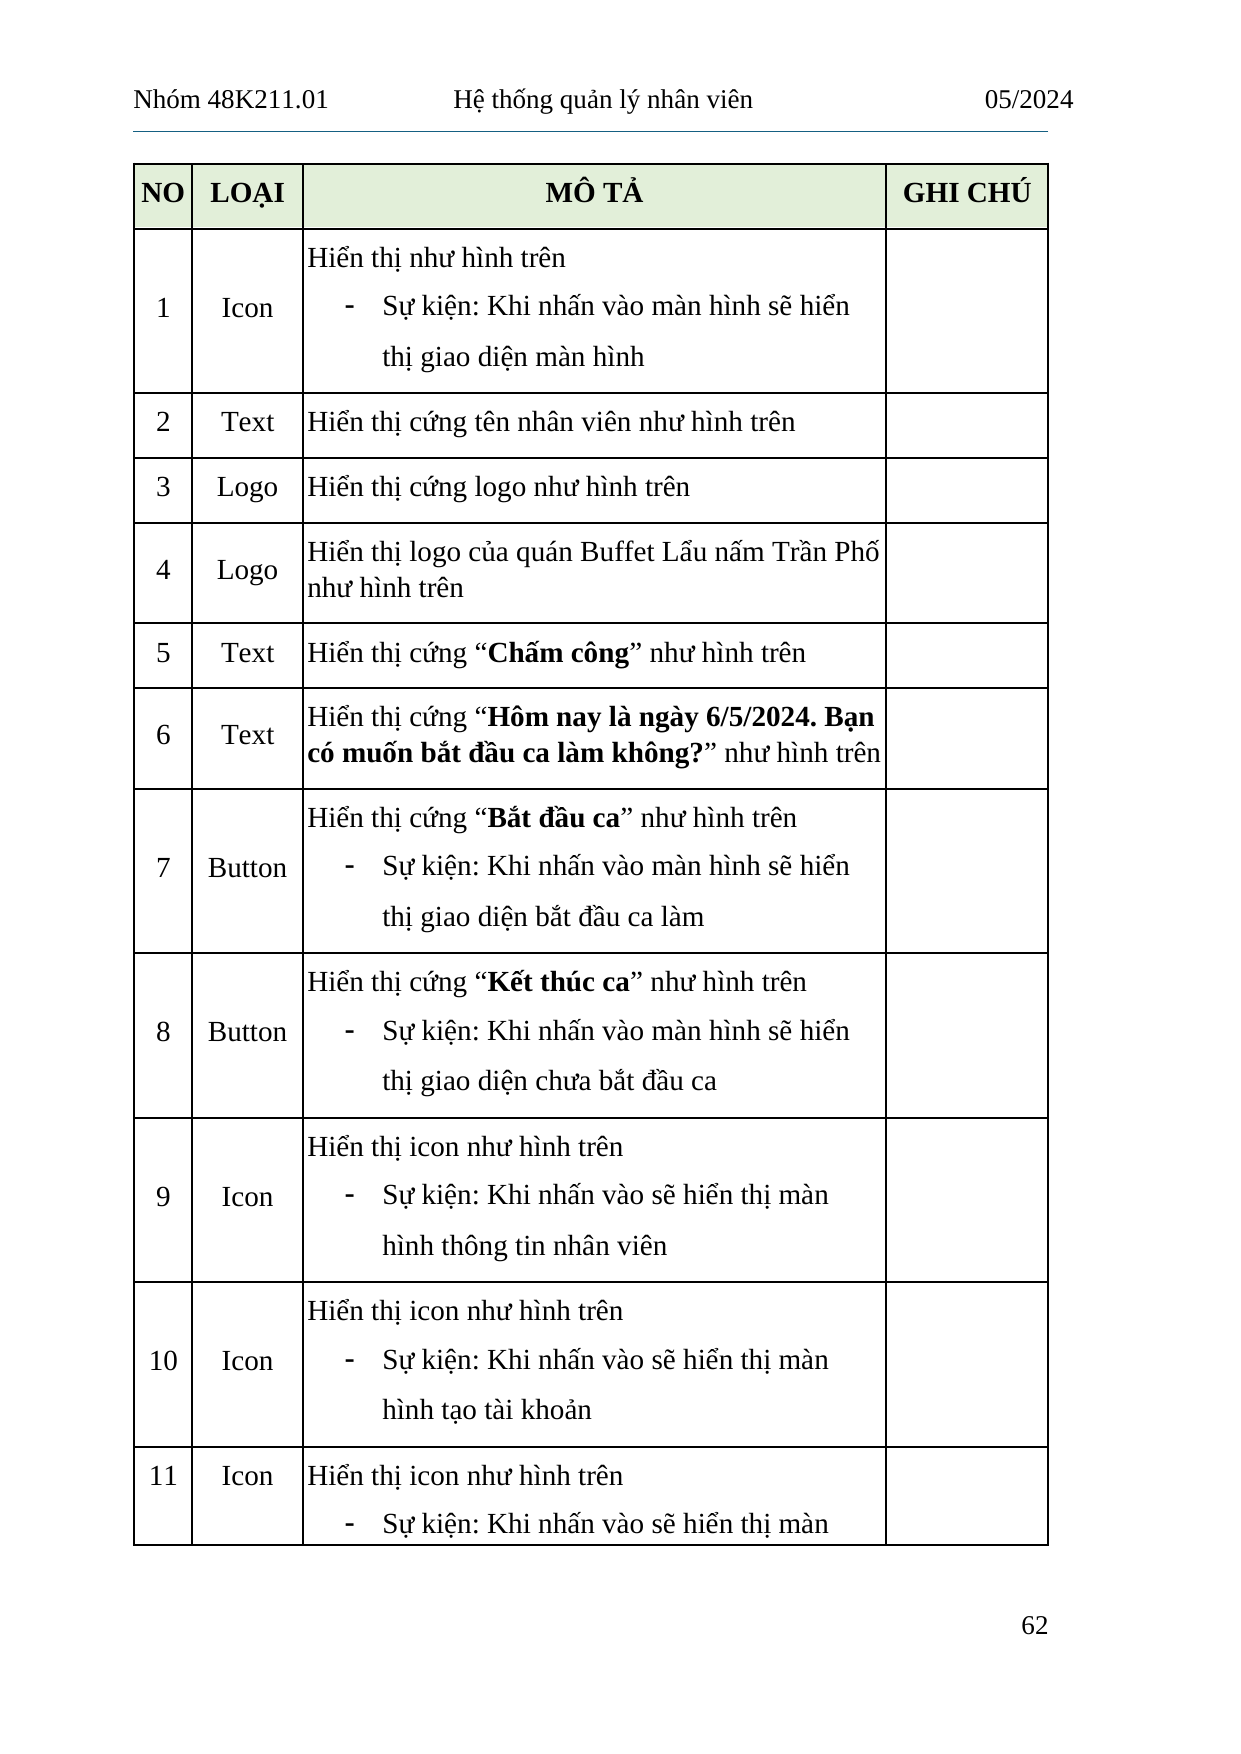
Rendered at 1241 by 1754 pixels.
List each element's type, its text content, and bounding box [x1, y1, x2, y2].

table_cell [887, 954, 1047, 1117]
table_cell Icon [193, 1283, 302, 1446]
table_cell Hiển thị logo của quán Buffet Lẩu nấm Trần Phố như hình trên [304, 524, 885, 622]
table_cell [887, 624, 1047, 687]
table_cell Button [193, 790, 302, 952]
table_cell Icon [193, 1448, 302, 1544]
table_cell 11 [135, 1448, 191, 1544]
table_cell [887, 524, 1047, 622]
table_cell Logo [193, 524, 302, 622]
table_header NO [135, 165, 191, 227]
table_cell 9 [135, 1119, 191, 1281]
table_cell Hiển thị cứng logo như hình trên [304, 459, 885, 522]
table_header GHI CHÚ [887, 165, 1047, 227]
table_cell [887, 230, 1047, 392]
table_cell 1 [135, 230, 191, 392]
table_cell [887, 1448, 1047, 1544]
table_cell Text [193, 394, 302, 457]
table_header MÔ TẢ [304, 165, 885, 227]
table_cell 6 [135, 689, 191, 788]
table_cell 3 [135, 459, 191, 522]
table_header LOẠI [193, 165, 302, 227]
table_cell 2 [135, 394, 191, 457]
table_cell Hiển thị cứng “Hôm nay là ngày 6/5/2024. Bạn có muốn bắt đầu ca làm không?” như hình trên [304, 689, 885, 788]
table_cell Hiển thị icon như hình trên Sự kiện: Khi nhấn vào sẽ hiển thị màn hình xác nhận giờ công [304, 1448, 885, 1544]
table_cell Hiển thị cứng “Kết thúc ca” như hình trên Sự kiện: Khi nhấn vào màn hình sẽ hiển thị giao diện chưa bắt đầu ca [304, 954, 885, 1117]
table_cell [887, 459, 1047, 522]
table_cell [887, 394, 1047, 457]
table_cell Text [193, 624, 302, 687]
table_cell Text [193, 689, 302, 788]
table_cell Button [193, 954, 302, 1117]
table_cell Hiển thị cứng tên nhân viên như hình trên [304, 394, 885, 457]
table_cell Hiển thị cứng “Chấm công” như hình trên [304, 624, 885, 687]
table_cell Icon [193, 1119, 302, 1281]
table_cell 10 [135, 1283, 191, 1446]
table_cell 7 [135, 790, 191, 952]
table_cell Hiển thị cứng “Bắt đầu ca” như hình trên Sự kiện: Khi nhấn vào màn hình sẽ hiển thị giao diện bắt đầu ca làm [304, 790, 885, 952]
table_cell 4 [135, 524, 191, 622]
table_cell [887, 790, 1047, 952]
table_cell Hiển thị icon như hình trên Sự kiện: Khi nhấn vào sẽ hiển thị màn hình thông tin nhân viên [304, 1119, 885, 1281]
table_cell Hiển thị icon như hình trên Sự kiện: Khi nhấn vào sẽ hiển thị màn hình tạo tài khoản [304, 1283, 885, 1446]
table_cell [887, 689, 1047, 788]
table_cell Hiển thị như hình trên Sự kiện: Khi nhấn vào màn hình sẽ hiển thị giao diện màn hình [304, 230, 885, 392]
table_cell [887, 1283, 1047, 1446]
table_cell 5 [135, 624, 191, 687]
table_cell [887, 1119, 1047, 1281]
table_cell Logo [193, 459, 302, 522]
table_cell 8 [135, 954, 191, 1117]
table_cell Icon [193, 230, 302, 392]
